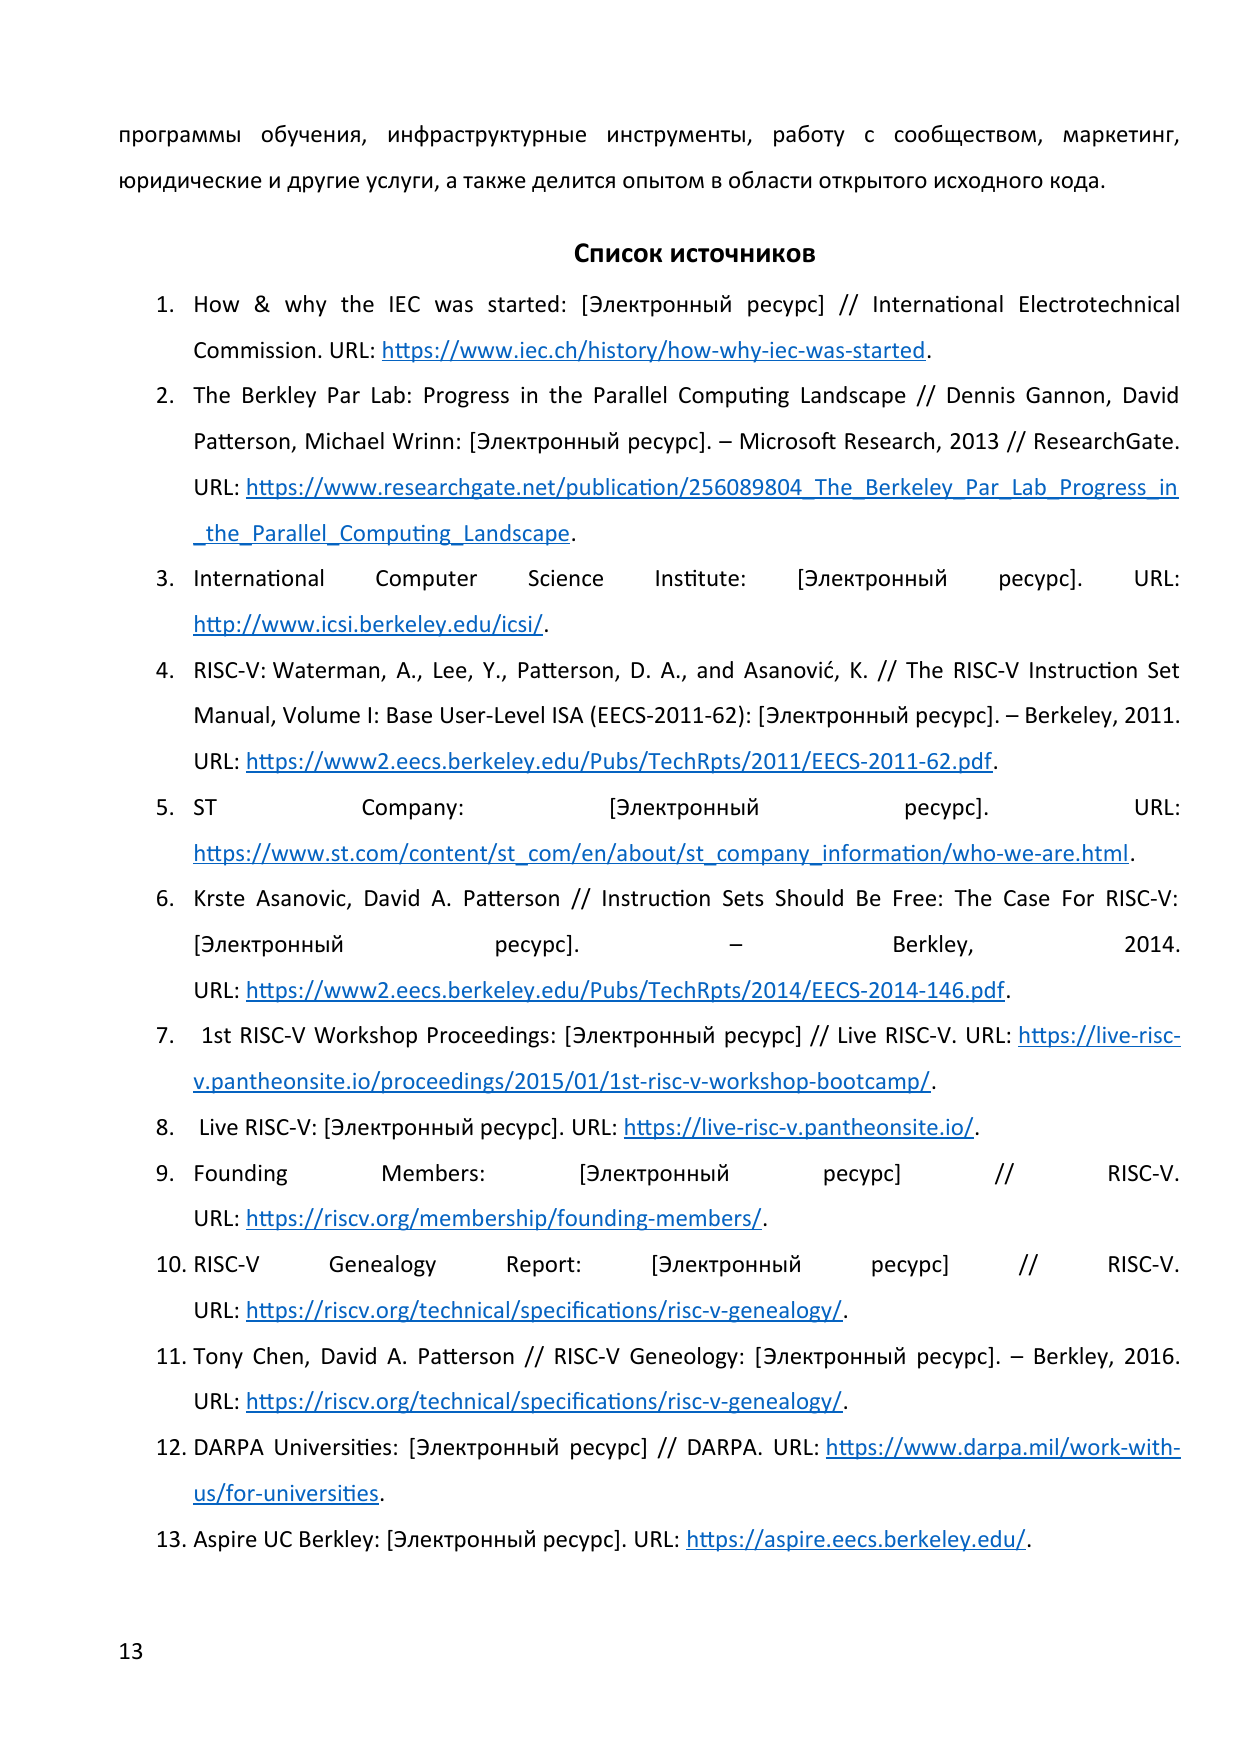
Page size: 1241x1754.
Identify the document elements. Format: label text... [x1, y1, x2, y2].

list How & why the IEC was started: [Электронный ресурс] // International Electrotechnical Commission. URL: https://www.iec.ch/history/how-why-iec-was-started. [156, 288, 1181, 364]
list Founding Members: [Электронный ресурс] // RISC-V. URL: https://riscv.org/membership/founding-members/. [156, 1157, 1181, 1233]
list 1st RISC-V Workshop Proceedings: [Электронный ресурс] // Live RISC-V. URL: https://live-risc-v.pantheonsite.io/proceedings/2015/01/1st-risc-v-workshop-bootcamp/. [156, 1020, 1181, 1096]
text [118, 118, 1181, 194]
list RISC-V Genealogy Report: [Электронный ресурс] // RISC-V. URL: https://riscv.org/technical/specifications/risc-v-genealogy/. [156, 1248, 1181, 1324]
list Live RISC-V: [Электронный ресурс]. URL: https://live-risc-v.pantheonsite.io/. [156, 1111, 1181, 1142]
list Krste Asanovic, David A. Patterson // Instruction Sets Should Be Free: The Case For RISC-V: [Электронный ресурс]. – Berkley, 2014. URL: https://www2.eecs.berkeley.edu/Pubs/TechRpts/2014/EECS-2014-146.pdf. [156, 882, 1181, 1004]
list The Berkley Par Lab: Progress in the Parallel Computing Landscape // Dennis Gannon, David Patterson, Michael Wrinn: [Электронный ресурс]. – Microsoft Research, 2013 // ResearchGate. URL: https://www.researchgate.net/publication/256089804_The_Berkeley_Par_Lab_Progress_in_the_Parallel_Computing_Landscape. [156, 379, 1181, 547]
subtitle Список источников [163, 234, 1181, 270]
list Tony Chen, David A. Patterson // RISC-V Geneology: [Электронный ресурс]. – Berkley, 2016. URL: https://riscv.org/technical/specifications/risc-v-genealogy/. [156, 1340, 1181, 1416]
list DARPA Universities: [Электронный ресурс] // DARPA. URL: https://www.darpa.mil/work-with-us/for-universities. [156, 1431, 1181, 1507]
list International Computer Science Institute: [Электронный ресурс]. URL: http://www.icsi.berkeley.edu/icsi/. [156, 562, 1181, 639]
list ST Company: [Электронный ресурс]. URL: https://www.st.com/content/st_com/en/about/st_company_information/who-we-are.html. [156, 791, 1181, 867]
list Aspire UC Berkley: [Электронный ресурс]. URL: https://aspire.eecs.berkeley.edu/. [156, 1523, 1181, 1553]
list RISC-V: Waterman, A., Lee, Y., Patterson, D. A., and Asanović, K. // The RISC-V Instruction Set Manual, Volume I: Base User-Level ISA (EECS-2011-62): [Электронный ресурс]. – Berkeley, 2011. URL: https://www2.eecs.berkeley.edu/Pubs/TechRpts/2011/EECS-2011-62.pdf. [156, 654, 1181, 776]
